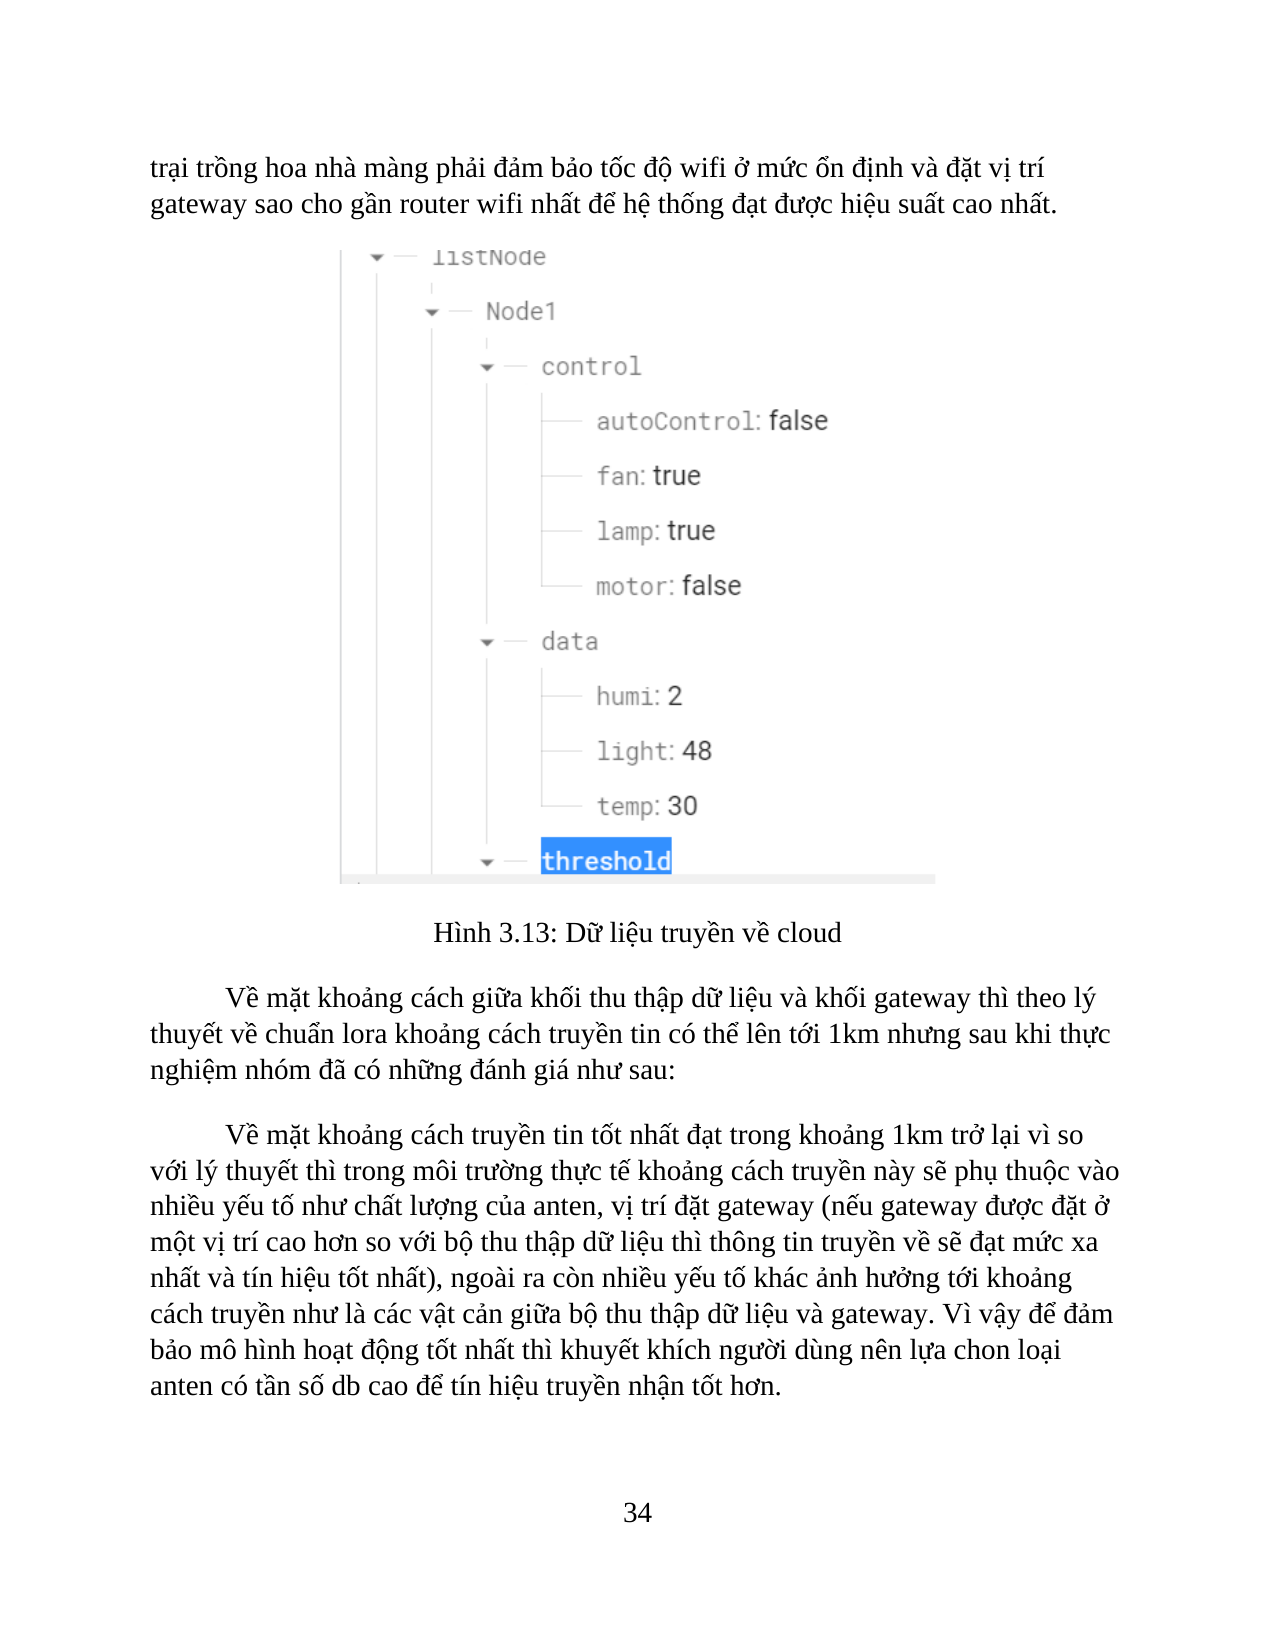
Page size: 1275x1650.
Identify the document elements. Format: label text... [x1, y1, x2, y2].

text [150, 150, 1125, 219]
picture [339, 250, 936, 884]
text Hình 3.13: Dữ liệu truyền về cloud [150, 915, 1125, 949]
text Về mặt khoảng cách giữa khối thu thập dữ liệu và khối gateway thì theo lý thuyết về chuẩn lora khoảng cách truyền tin có thể lên tới 1km nhưng sau khi thực nghiệm nhóm đã có những đánh giá như sau: [150, 980, 1125, 1085]
text Về mặt khoảng cách truyền tin tốt nhất đạt trong khoảng 1km trở lại vì so với lý thuyết thì trong môi trường thực tế khoảng cách truyền này sẽ phụ thuộc vào nhiều yếu tố như chất lượng của anten, vị trí đặt gateway (nếu gateway được đặt ở một vị trí cao hơn so với bộ thu thập dữ liệu thì thông tin truyền về sẽ đạt mức xa nhất và tín hiệu tốt nhất), ngoài ra còn nhiều yếu tố khác ảnh hưởng tới khoảng cách truyền như là các vật cản giữa bộ thu thập dữ liệu và gateway. Vì vậy để đảm bảo mô hình hoạt động tốt nhất thì khuyết khích người dùng nên lựa chon loại anten có tần số db cao để tín hiệu truyền nhận tốt hơn. [150, 1117, 1125, 1401]
